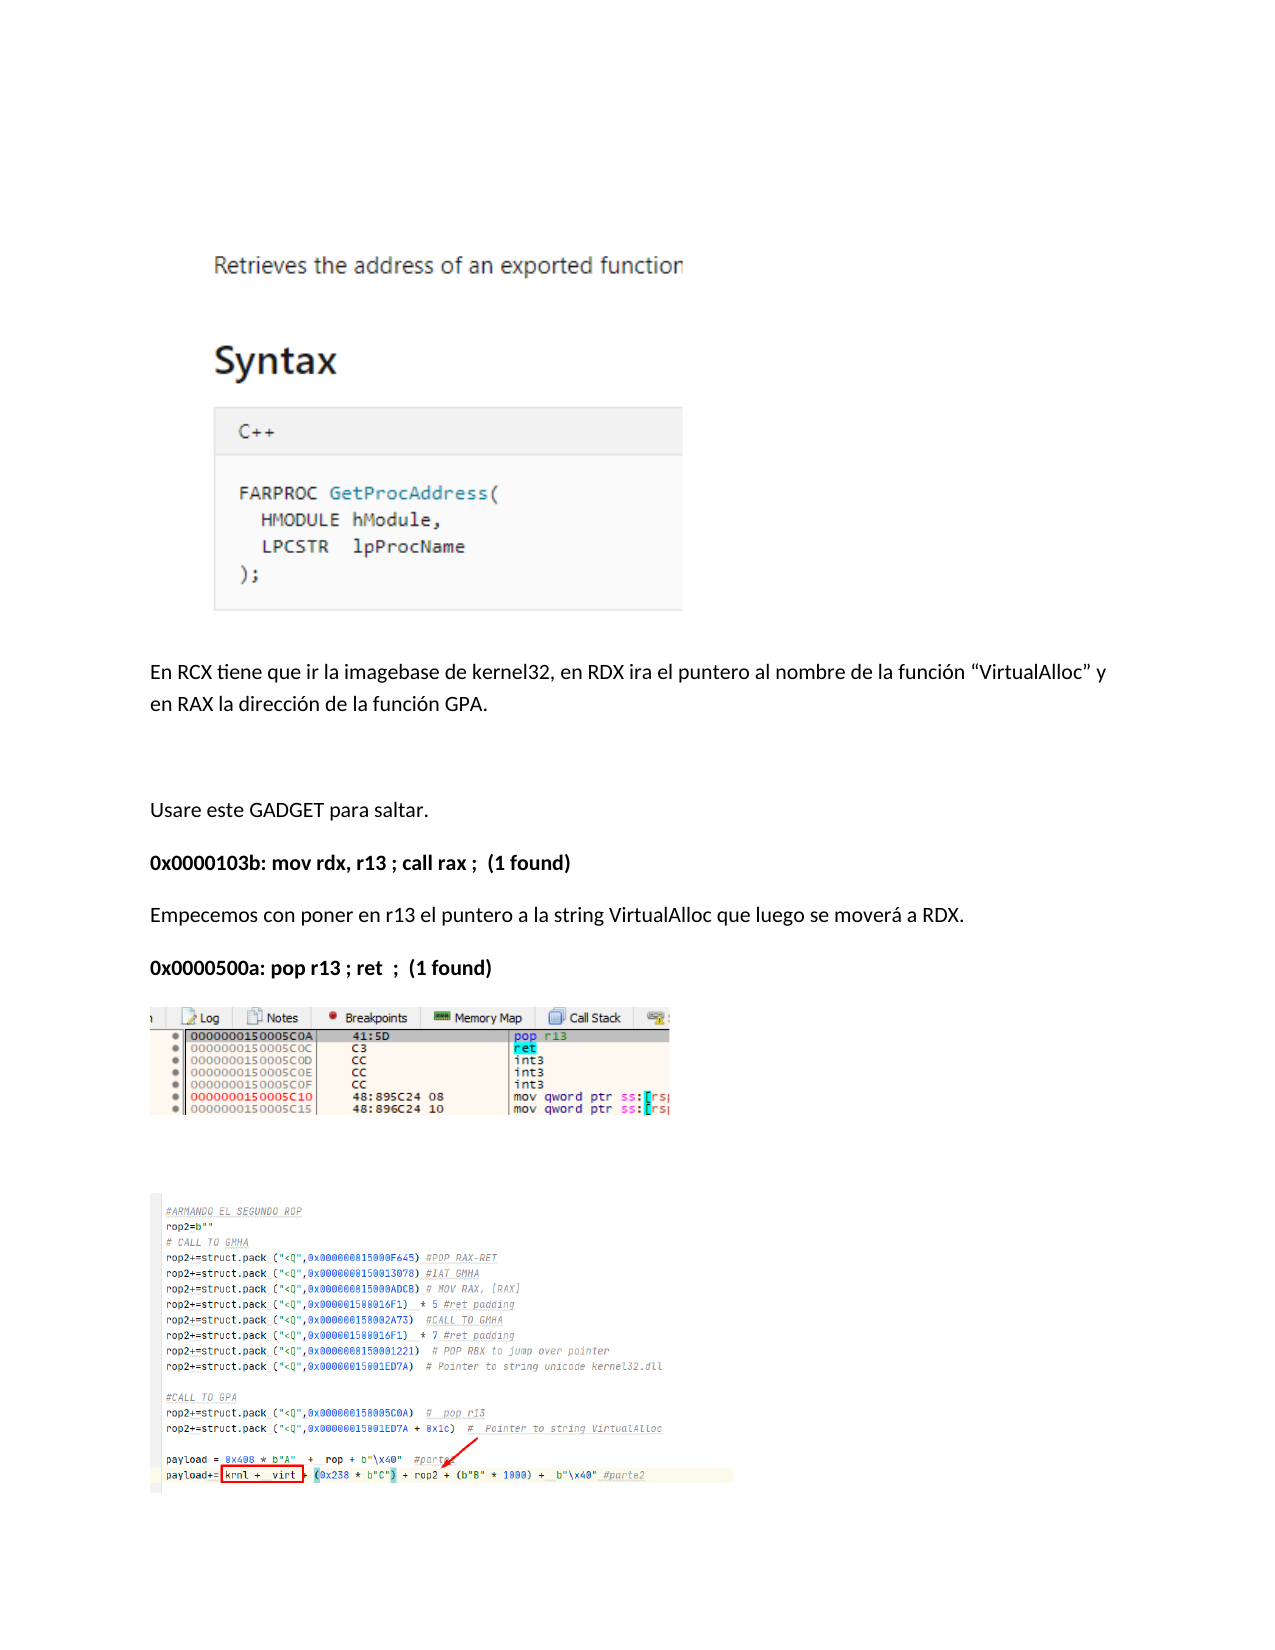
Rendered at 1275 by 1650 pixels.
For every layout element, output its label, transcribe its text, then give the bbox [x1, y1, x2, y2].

picture [150, 1193, 734, 1493]
text Usare este GADGET para saltar. [150, 796, 1125, 823]
picture [150, 1007, 670, 1115]
text En RCX tiene que ir la imagebase de kernel32, en RDX ira el puntero al nombre de la función “VirtualAlloc” y en RAX la dirección de la función GPA. [150, 658, 1125, 717]
picture [150, 255, 683, 633]
text 0x0000500a: pop r13 ; ret ; (1 found) [150, 954, 1125, 981]
text Empecemos con poner en r13 el puntero a la string VirtualAlloc que luego se moverá a RDX. [150, 902, 1125, 928]
text 0x0000103b: mov rdx, r13 ; call rax ; (1 found) [150, 849, 1125, 875]
